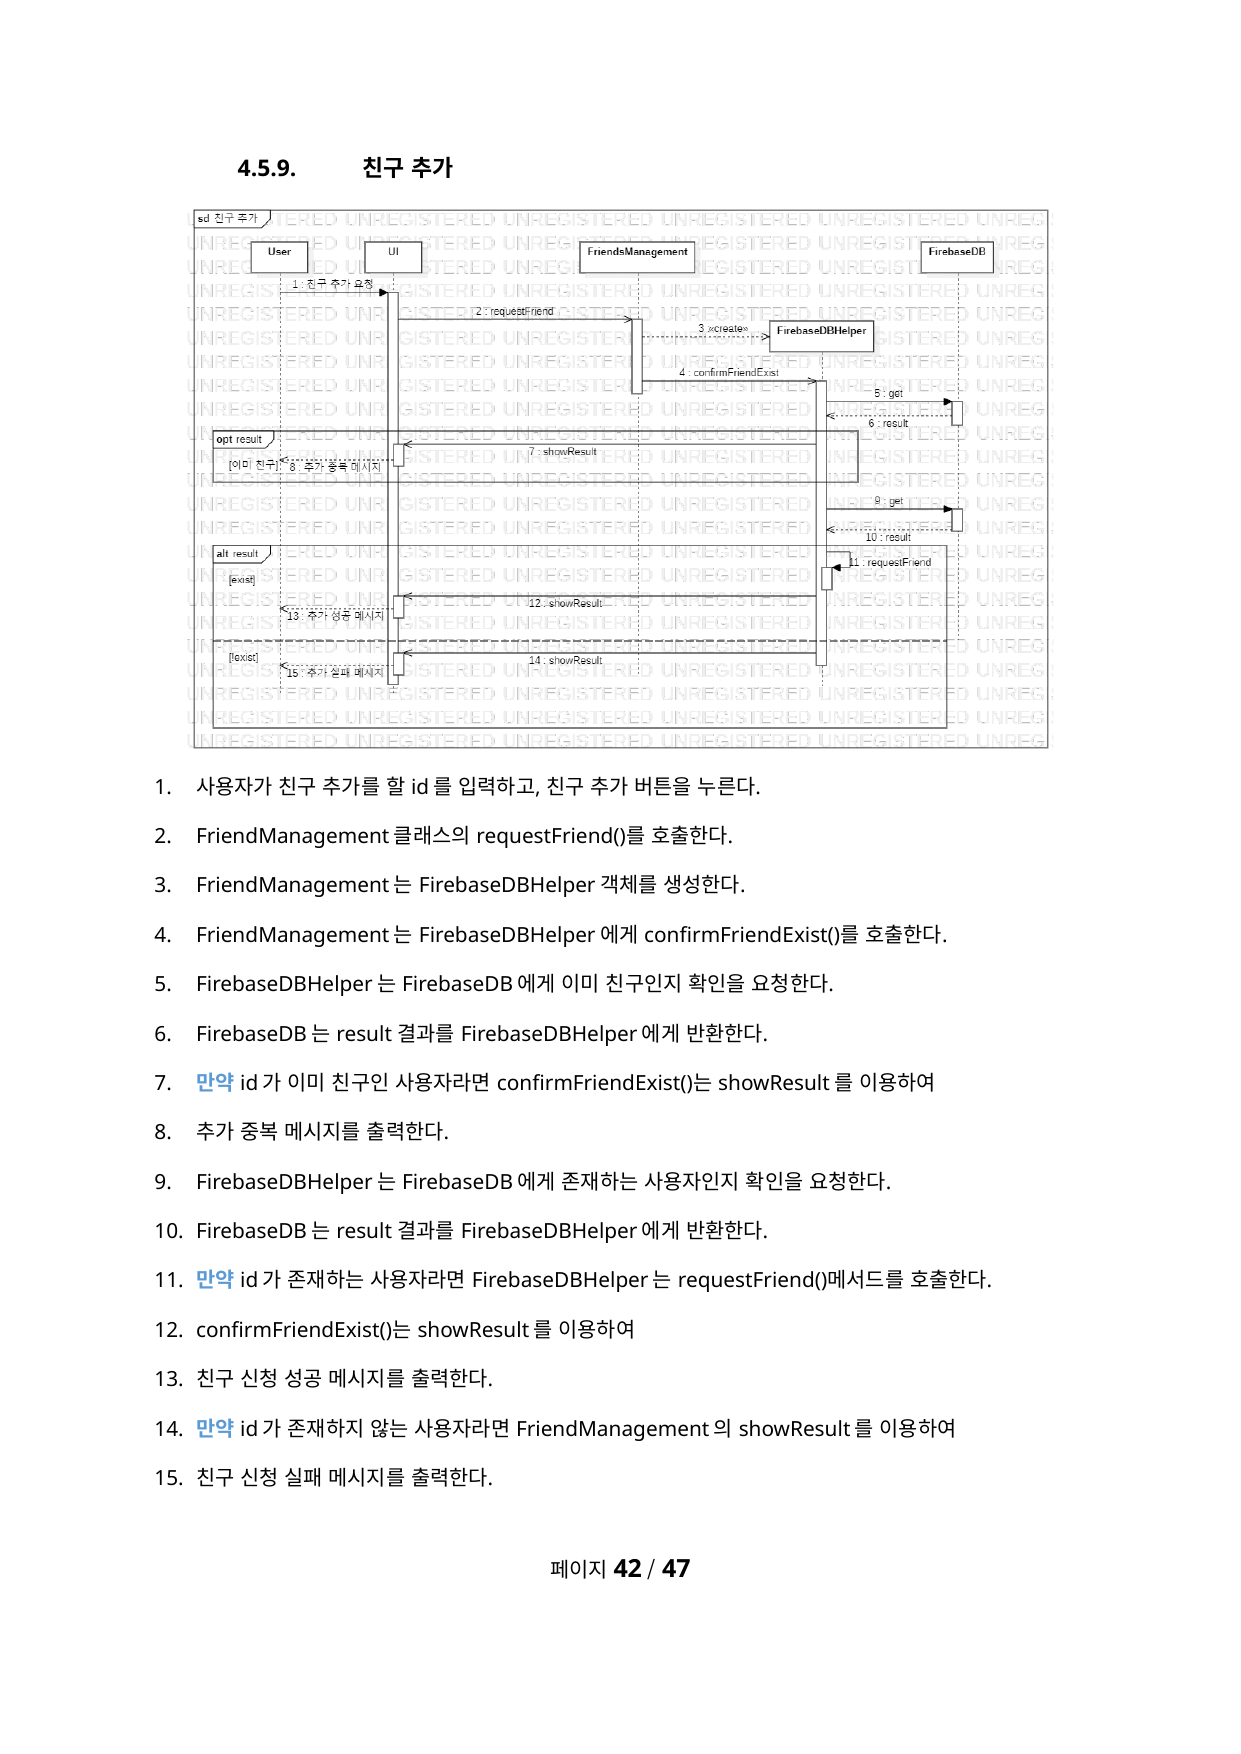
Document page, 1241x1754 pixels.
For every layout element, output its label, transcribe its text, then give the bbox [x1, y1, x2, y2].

list 추가 중복 메시지를 출력한다. [154, 1116, 1128, 1146]
list FirebaseDB는 result 결과를 FirebaseDBHelper에게 반환한다. [154, 1214, 1128, 1244]
list 만약 id가 이미 친구인 사용자라면 confirmFriendExist()는 showResult를 이용하여 [154, 1066, 1128, 1096]
list FriendManagement클래스의 requestFriend()를 호출한다. [154, 819, 1128, 849]
list 친구 신청 성공 메시지를 출력한다. [154, 1362, 1128, 1393]
list 친구 추가 [237, 150, 1128, 183]
list FirebaseDB는 result 결과를 FirebaseDBHelper에게 반환한다. [154, 1017, 1128, 1047]
picture [186, 202, 1054, 752]
list FriendManagement는 FirebaseDBHelper에게 confirmFriendExist()를 호출한다. [154, 918, 1128, 948]
list 사용자가 친구 추가를 할 id를 입력하고, 친구 추가 버튼을 누른다. [154, 770, 1128, 800]
list 만약 id가 존재하지 않는 사용자라면 FriendManagement의 showResult를 이용하여 [154, 1412, 1128, 1442]
list FriendManagement는 FirebaseDBHelper객체를 생성한다. [154, 869, 1128, 899]
list 친구 신청 실패 메시지를 출력한다. [154, 1461, 1128, 1491]
list confirmFriendExist()는 showResult를 이용하여 [154, 1313, 1128, 1343]
list FirebaseDBHelper는 FirebaseDB에게 존재하는 사용자인지 확인을 요청한다. [154, 1165, 1128, 1195]
list FirebaseDBHelper는 FirebaseDB에게 이미 친구인지 확인을 요청한다. [154, 967, 1128, 998]
list 만약 id가 존재하는 사용자라면 FirebaseDBHelper는 requestFriend()메서드를 호출한다. [154, 1264, 1128, 1294]
